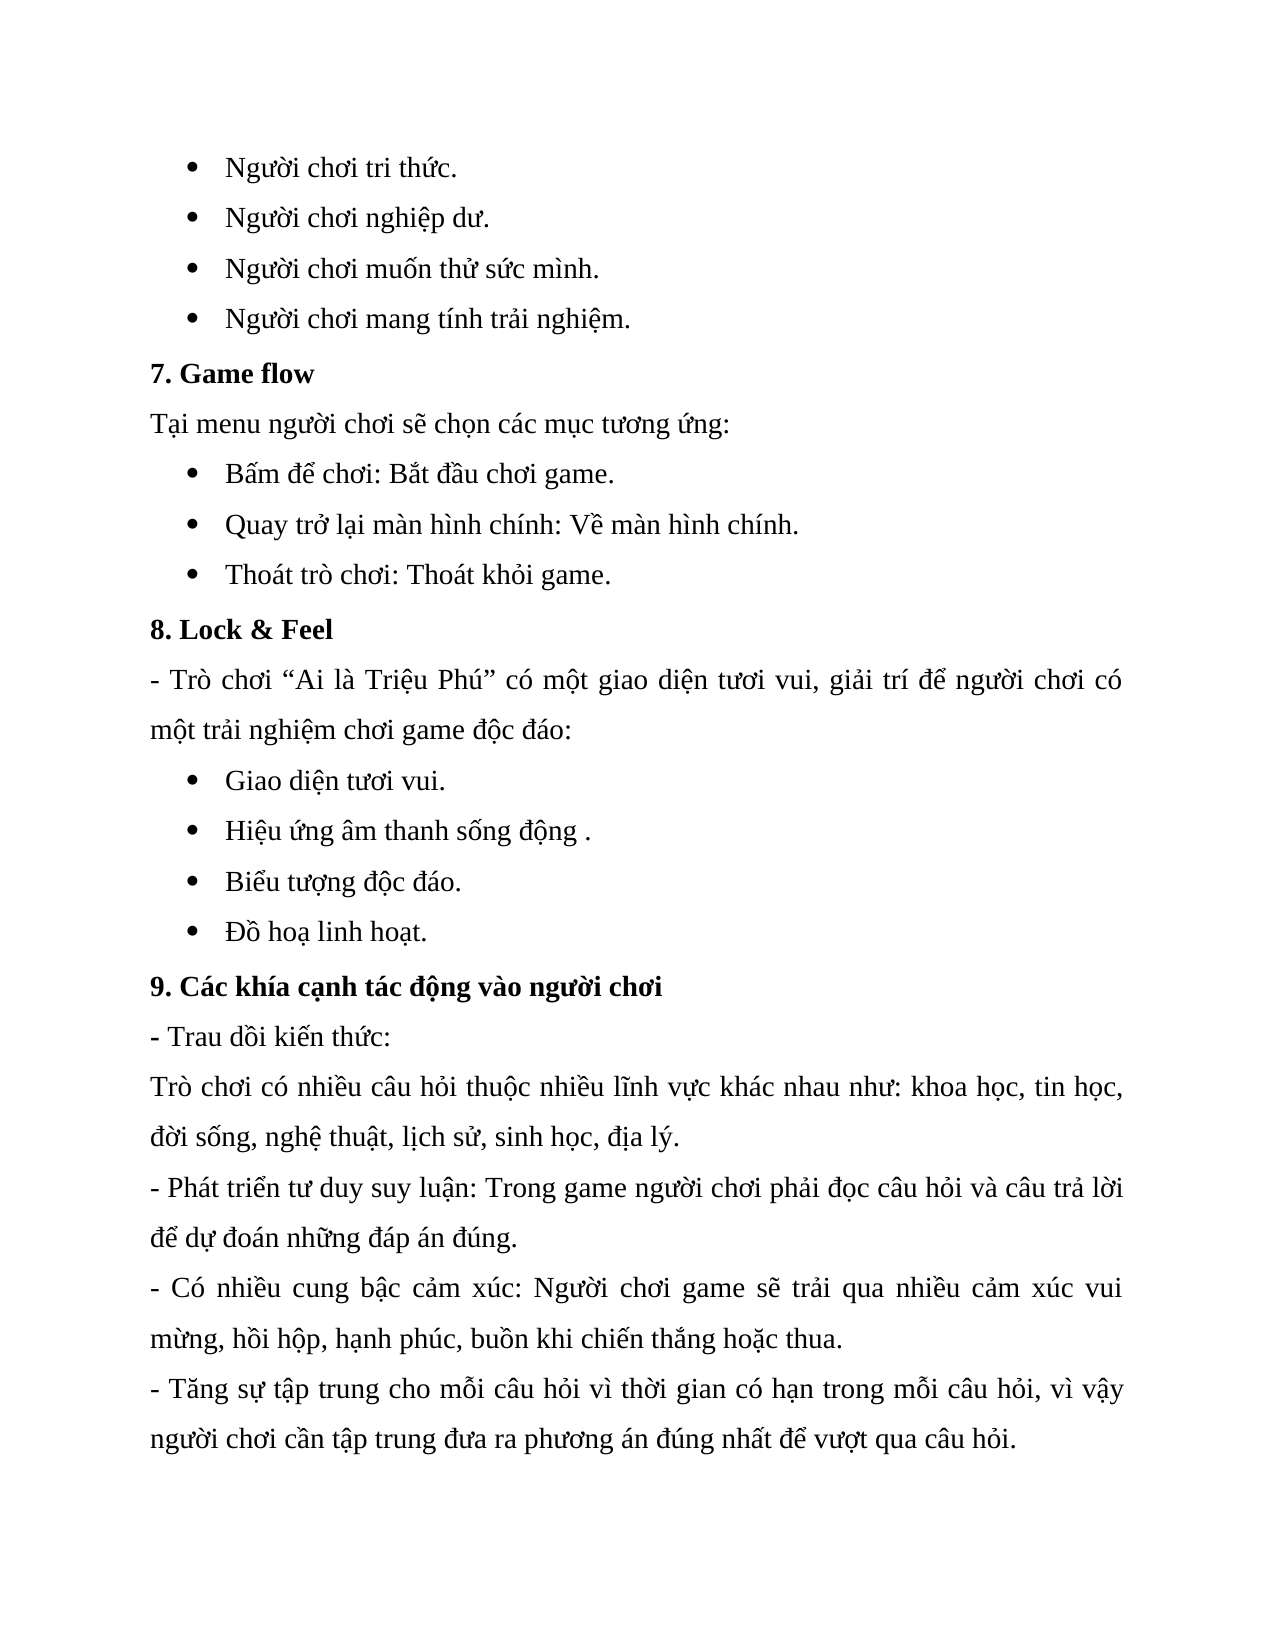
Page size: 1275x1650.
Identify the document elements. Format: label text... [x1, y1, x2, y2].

list Người chơi mang tính trải nghiệm. [187, 301, 1125, 335]
list Đồ hoạ linh hoạt. [187, 914, 1125, 948]
list Người chơi tri thức. [187, 150, 1125, 184]
text - Có nhiều cung bậc cảm xúc: Người chơi game sẽ trải qua nhiều cảm xúc vui mừng, hồi hộp, hạnh phúc, buồn khi chiến thắng hoặc thua. [150, 1271, 1125, 1354]
list Hiệu ứng âm thanh sống động . [187, 813, 1125, 847]
subtitle 9. Các khía cạnh tác động vào người chơi [150, 969, 1125, 1002]
text - Trò chơi “Ai là Triệu Phú” có một giao diện tươi vui, giải trí để người chơi có một trải nghiệm chơi game độc đáo: [150, 662, 1125, 746]
list Biểu tượng độc đáo. [187, 864, 1125, 897]
text - Tăng sự tập trung cho mỗi câu hỏi vì thời gian có hạn trong mỗi câu hỏi, vì vậy người chơi cần tập trung đưa ra phương án đúng nhất để vượt qua câu hỏi. [150, 1371, 1125, 1455]
list Thoát trò chơi: Thoát khỏi game. [187, 557, 1125, 591]
list Người chơi muốn thử sức mình. [187, 251, 1125, 284]
subtitle 7. Game flow [150, 356, 1125, 389]
text Tại menu người chơi sẽ chọn các mục tương ứng: [150, 406, 1125, 440]
list Giao diện tươi vui. [187, 763, 1125, 796]
list Quay trở lại màn hình chính: Về màn hình chính. [187, 507, 1125, 541]
subtitle 8. Lock & Feel [150, 612, 1125, 645]
text Trò chơi có nhiều câu hỏi thuộc nhiều lĩnh vực khác nhau như: khoa học, tin học, đời sống, nghệ thuật, lịch sử, sinh học, địa lý. [150, 1069, 1125, 1153]
text - Phát triển tư duy suy luận: Trong game người chơi phải đọc câu hỏi và câu trả lời để dự đoán những đáp án đúng. [150, 1170, 1125, 1254]
text - Trau dồi kiến thức: [150, 1019, 1125, 1052]
list Bấm để chơi: Bắt đầu chơi game. [187, 456, 1125, 490]
list Người chơi nghiệp dư. [187, 200, 1125, 234]
